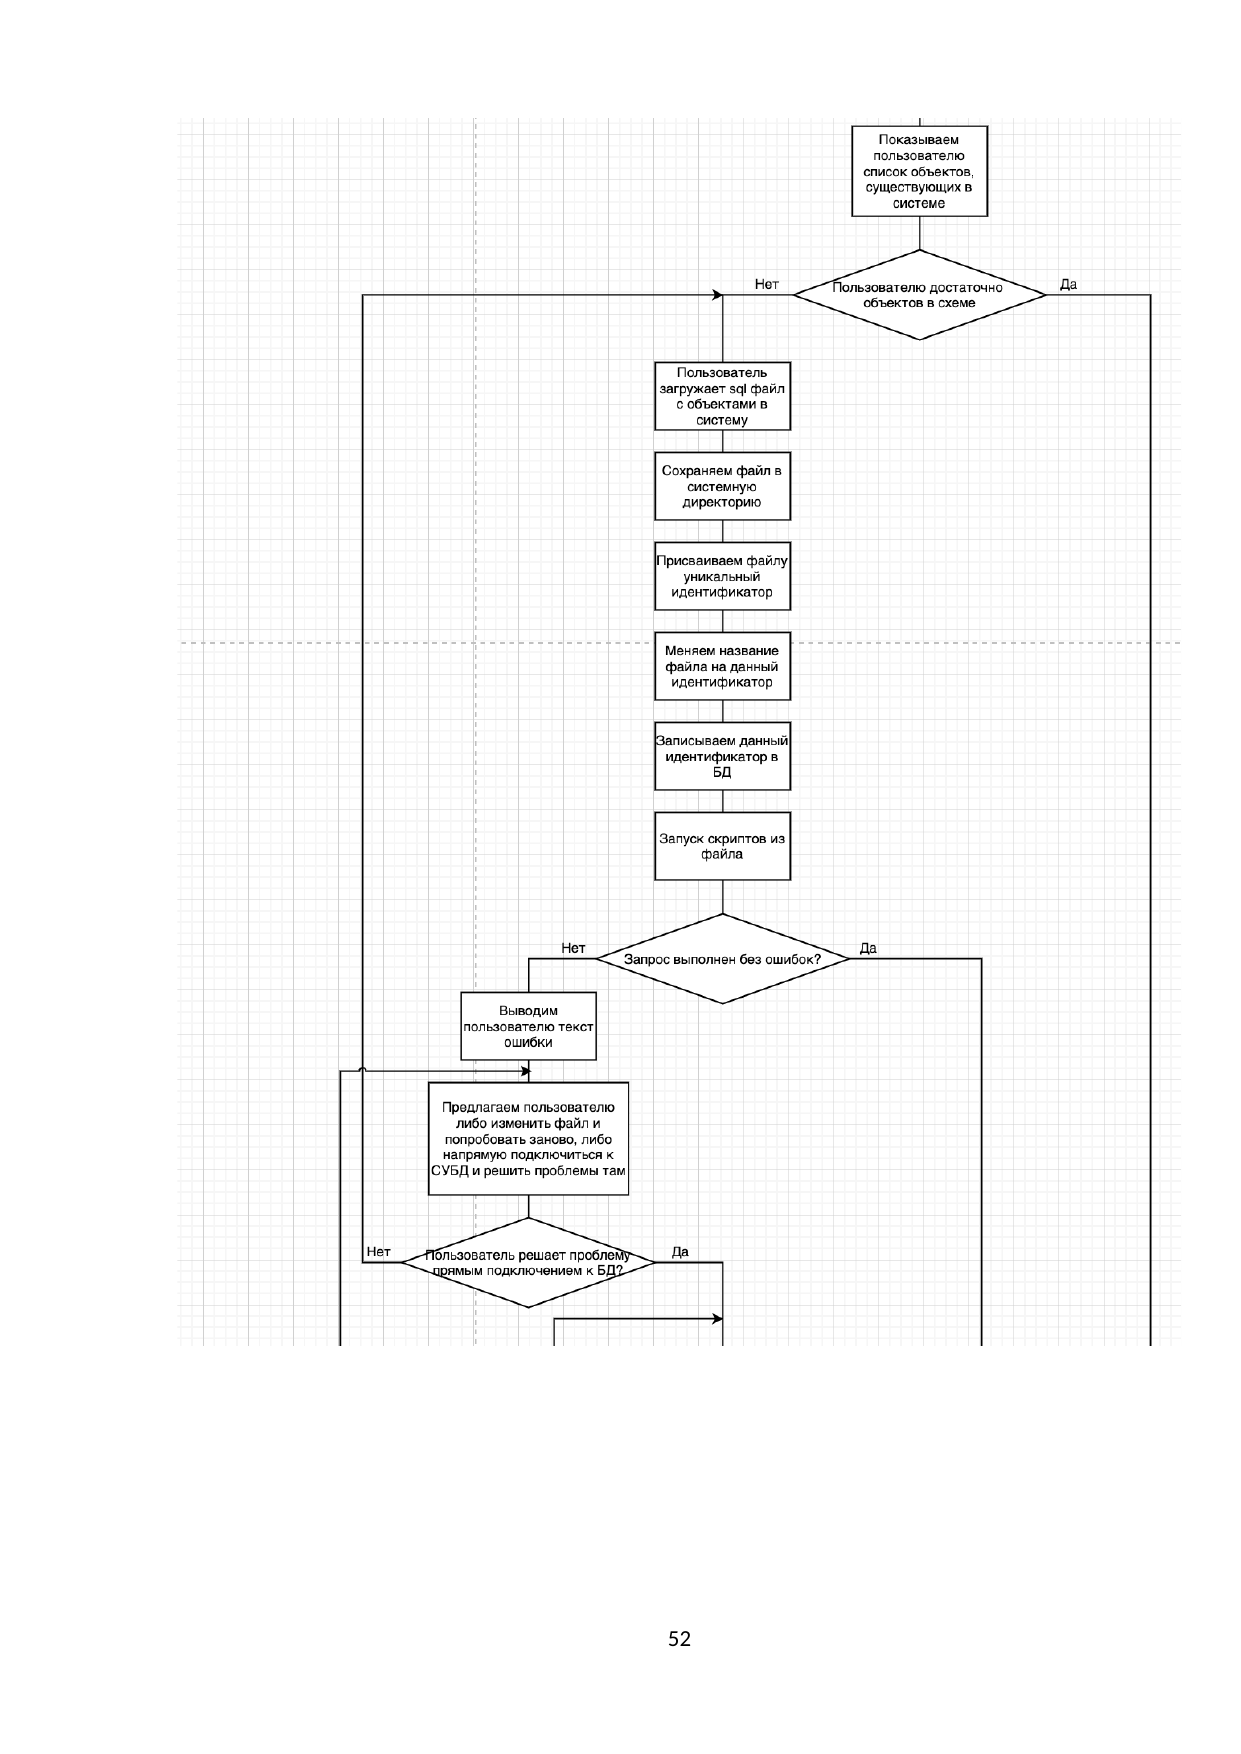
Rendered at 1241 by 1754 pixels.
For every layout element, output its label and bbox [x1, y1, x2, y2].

picture [177, 118, 1182, 1346]
